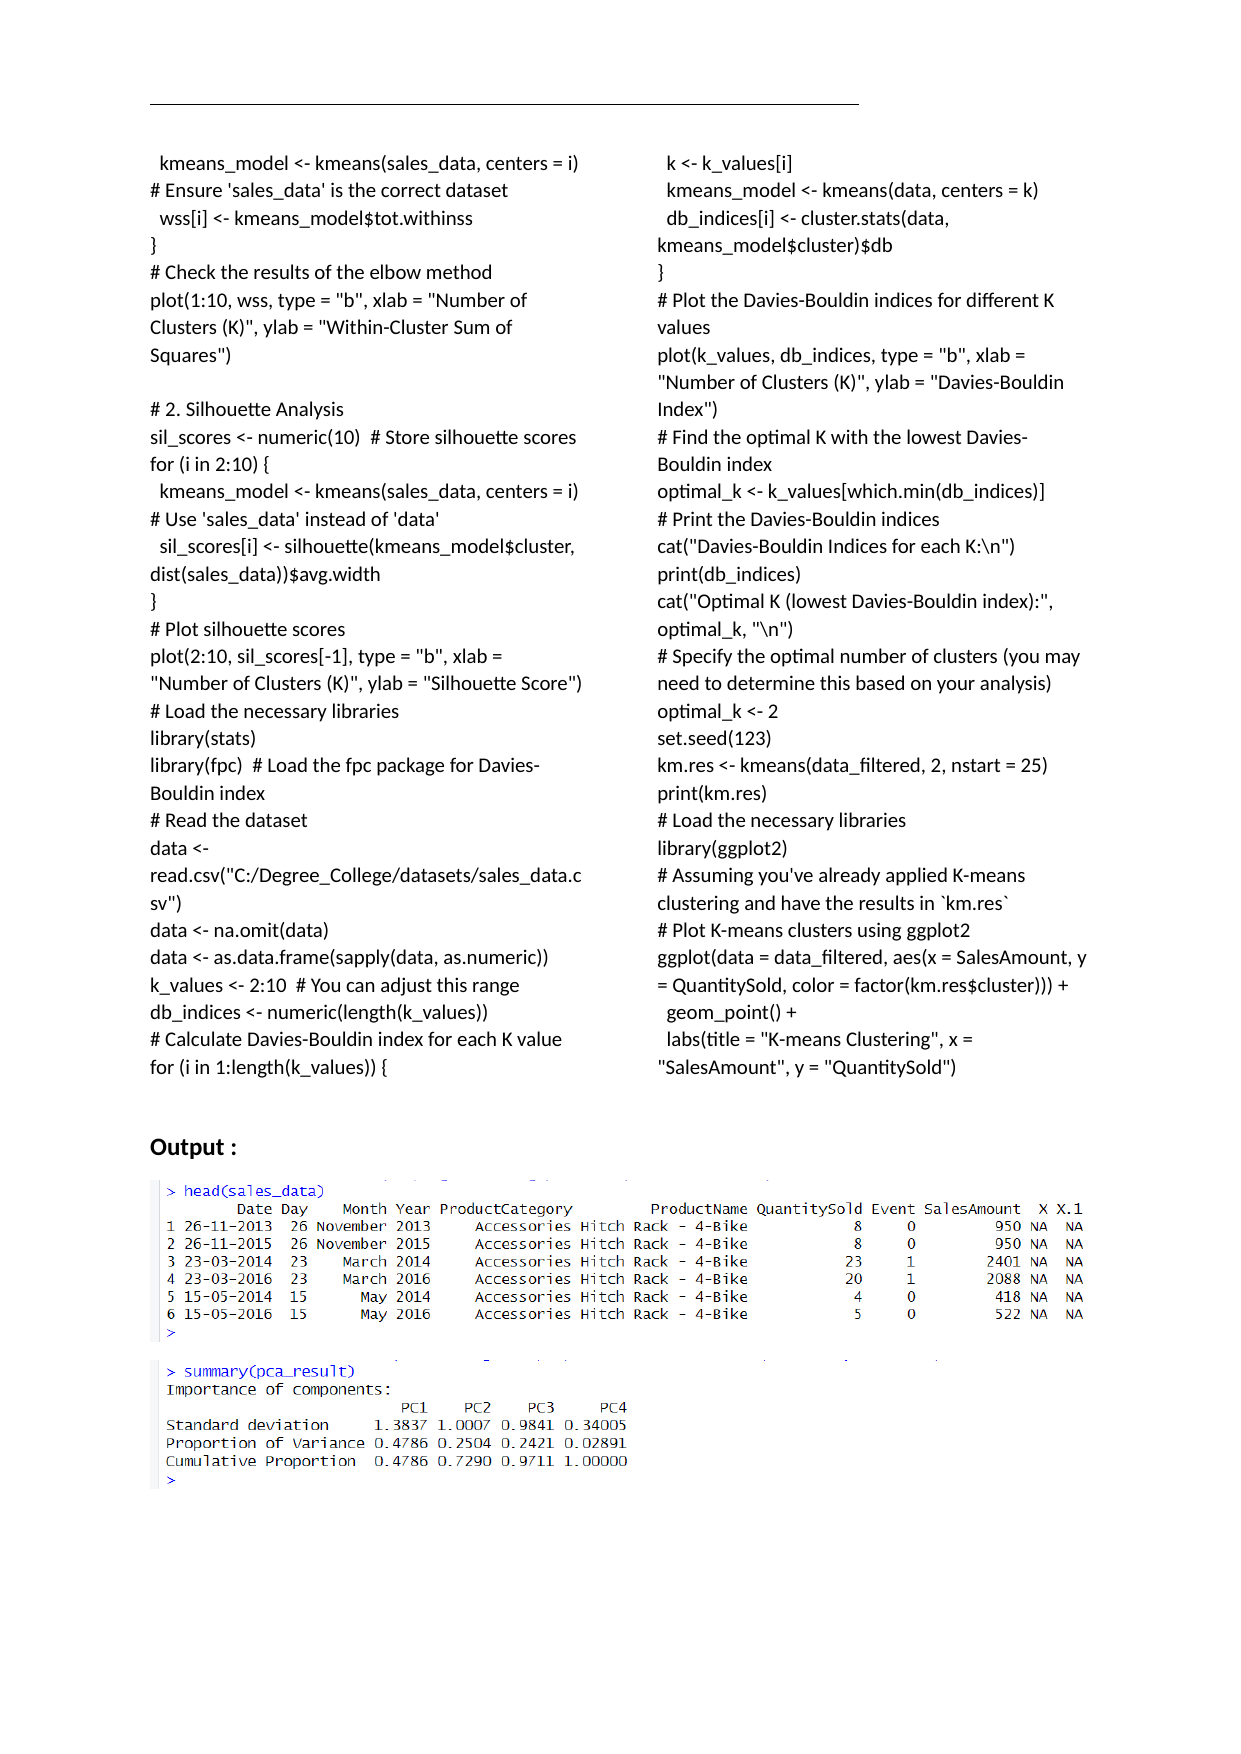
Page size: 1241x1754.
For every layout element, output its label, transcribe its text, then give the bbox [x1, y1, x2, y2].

text # 2. Silhouette Analysis [150, 397, 583, 422]
text kmeans_model <- kmeans(data, centers = k) [657, 177, 1090, 203]
text optimal_k <- k_values[which.min(db_indices)] [657, 479, 1090, 504]
text km.res <- kmeans(data_filtered, 2, nstart = 25) [657, 753, 1090, 778]
text # Assuming you've already applied K-means clustering and have the results in `km.res` [657, 862, 1090, 915]
text # Load the necessary libraries [150, 698, 583, 723]
text library(fpc) # Load the fpc package for Davies-Bouldin index [150, 753, 583, 806]
text geom_point() + [657, 999, 1090, 1025]
text k_values <- 2:10 # You can adjust this range [150, 972, 583, 997]
text # Calculate Davies-Bouldin index for each K value [150, 1027, 583, 1052]
text } [150, 588, 583, 614]
picture [150, 1180, 1097, 1342]
text kmeans_model <- kmeans(sales_data, centers = i) # Ensure 'sales_data' is the correct dataset [150, 150, 583, 203]
text sil_scores[i] <- silhouette(kmeans_model$cluster, dist(sales_data))$avg.width [150, 533, 583, 586]
text # Plot the Davies-Bouldin indices for different K values [657, 287, 1090, 340]
text db_indices[i] <- cluster.stats(data, kmeans_model$cluster)$db [657, 205, 1090, 258]
text # Print the Davies-Bouldin indices [657, 506, 1090, 532]
text # Load the necessary libraries [657, 807, 1090, 833]
text } [150, 232, 583, 258]
text plot(1:10, wss, type = "b", xlab = "Number of Clusters (K)", ylab = "Within-Cluster Sum of Squares") [150, 287, 583, 367]
text # Check the results of the elbow method [150, 259, 583, 285]
text data <- as.data.frame(sapply(data, as.numeric)) [150, 944, 583, 970]
text data <- read.csv("C:/Degree_College/datasets/sales_data.csv") [150, 835, 583, 915]
text for (i in 2:10) { [150, 451, 583, 477]
text data <- na.omit(data) [150, 917, 583, 942]
text library(stats) [150, 725, 583, 751]
text plot(k_values, db_indices, type = "b", xlab = "Number of Clusters (K)", ylab = "Davies-Bouldin Index") [657, 342, 1090, 422]
text # Find the optimal K with the lowest Davies-Bouldin index [657, 424, 1090, 477]
text ggplot(data = data_filtered, aes(x = SalesAmount, y = QuantitySold, color = factor(km.res$cluster))) + [657, 944, 1090, 997]
text set.seed(123) [657, 725, 1090, 751]
text # Plot K-means clusters using ggplot2 [657, 917, 1090, 942]
text # Specify the optimal number of clusters (you may need to determine this based on your analysis) [657, 643, 1090, 696]
text kmeans_model <- kmeans(sales_data, centers = i) # Use 'sales_data' instead of 'data' [150, 479, 583, 532]
text k <- k_values[i] [657, 150, 1090, 175]
text print(db_indices) [657, 561, 1090, 586]
text cat("Optimal K (lowest Davies-Bouldin index):", optimal_k, "\n") [657, 588, 1090, 641]
text cat("Davies-Bouldin Indices for each K:\n") [657, 533, 1090, 559]
text optimal_k <- 2 [657, 698, 1090, 723]
text print(km.res) [657, 780, 1090, 806]
text # Read the dataset [150, 807, 583, 833]
text plot(2:10, sil_scores[-1], type = "b", xlab = "Number of Clusters (K)", ylab = "Silhouette Score") [150, 643, 583, 696]
text sil_scores <- numeric(10) # Store silhouette scores [150, 424, 583, 449]
text Output : [150, 1131, 1090, 1162]
text library(ggplot2) [657, 835, 1090, 860]
text wss[i] <- kmeans_model$tot.withinss [150, 205, 583, 230]
picture [150, 1360, 1079, 1489]
text for (i in 1:length(k_values)) { [150, 1054, 583, 1079]
text } [657, 259, 1090, 285]
text labs(title = "K-means Clustering", x = "SalesAmount", y = "QuantitySold") [657, 1027, 1090, 1079]
text # Plot silhouette scores [150, 616, 583, 641]
text db_indices <- numeric(length(k_values)) [150, 999, 583, 1025]
